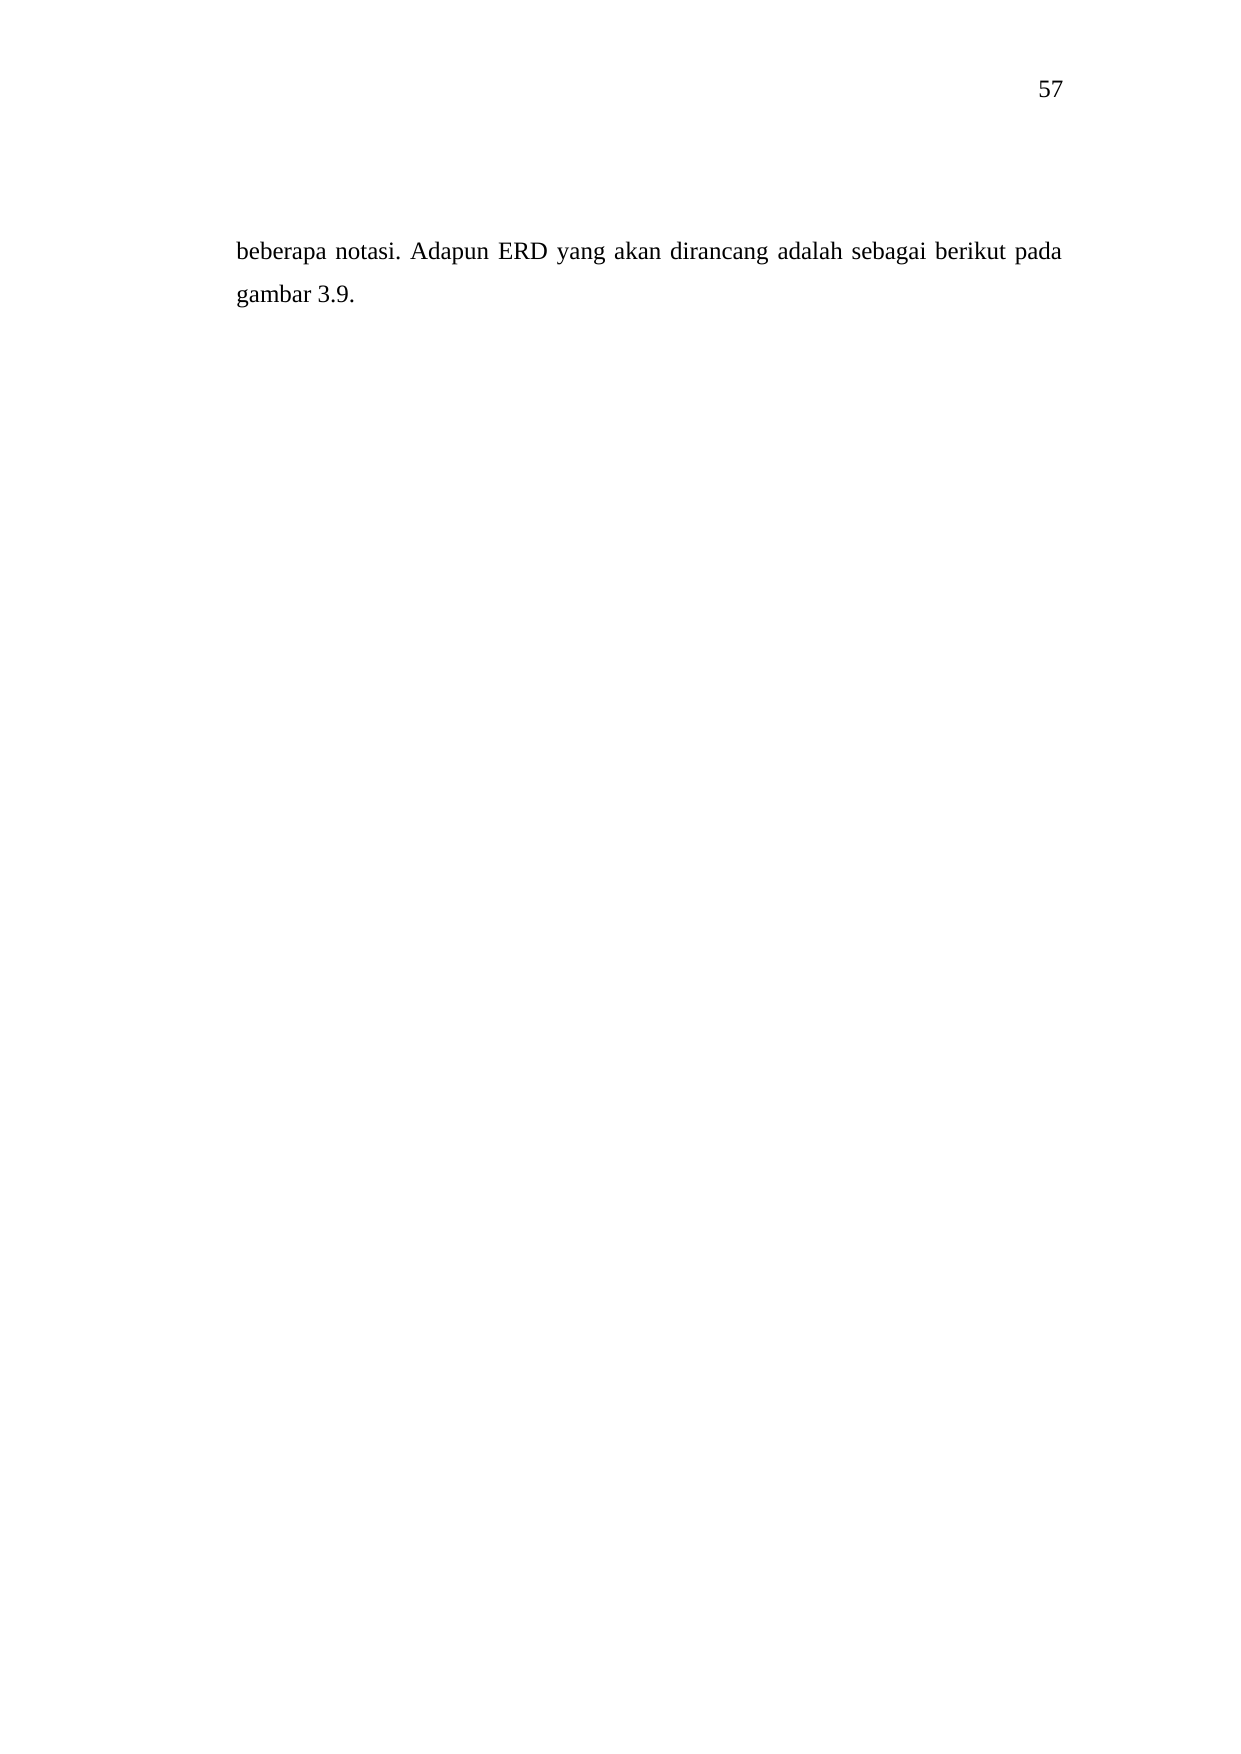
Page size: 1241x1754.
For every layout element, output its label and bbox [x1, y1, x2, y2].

text [236, 236, 1063, 308]
